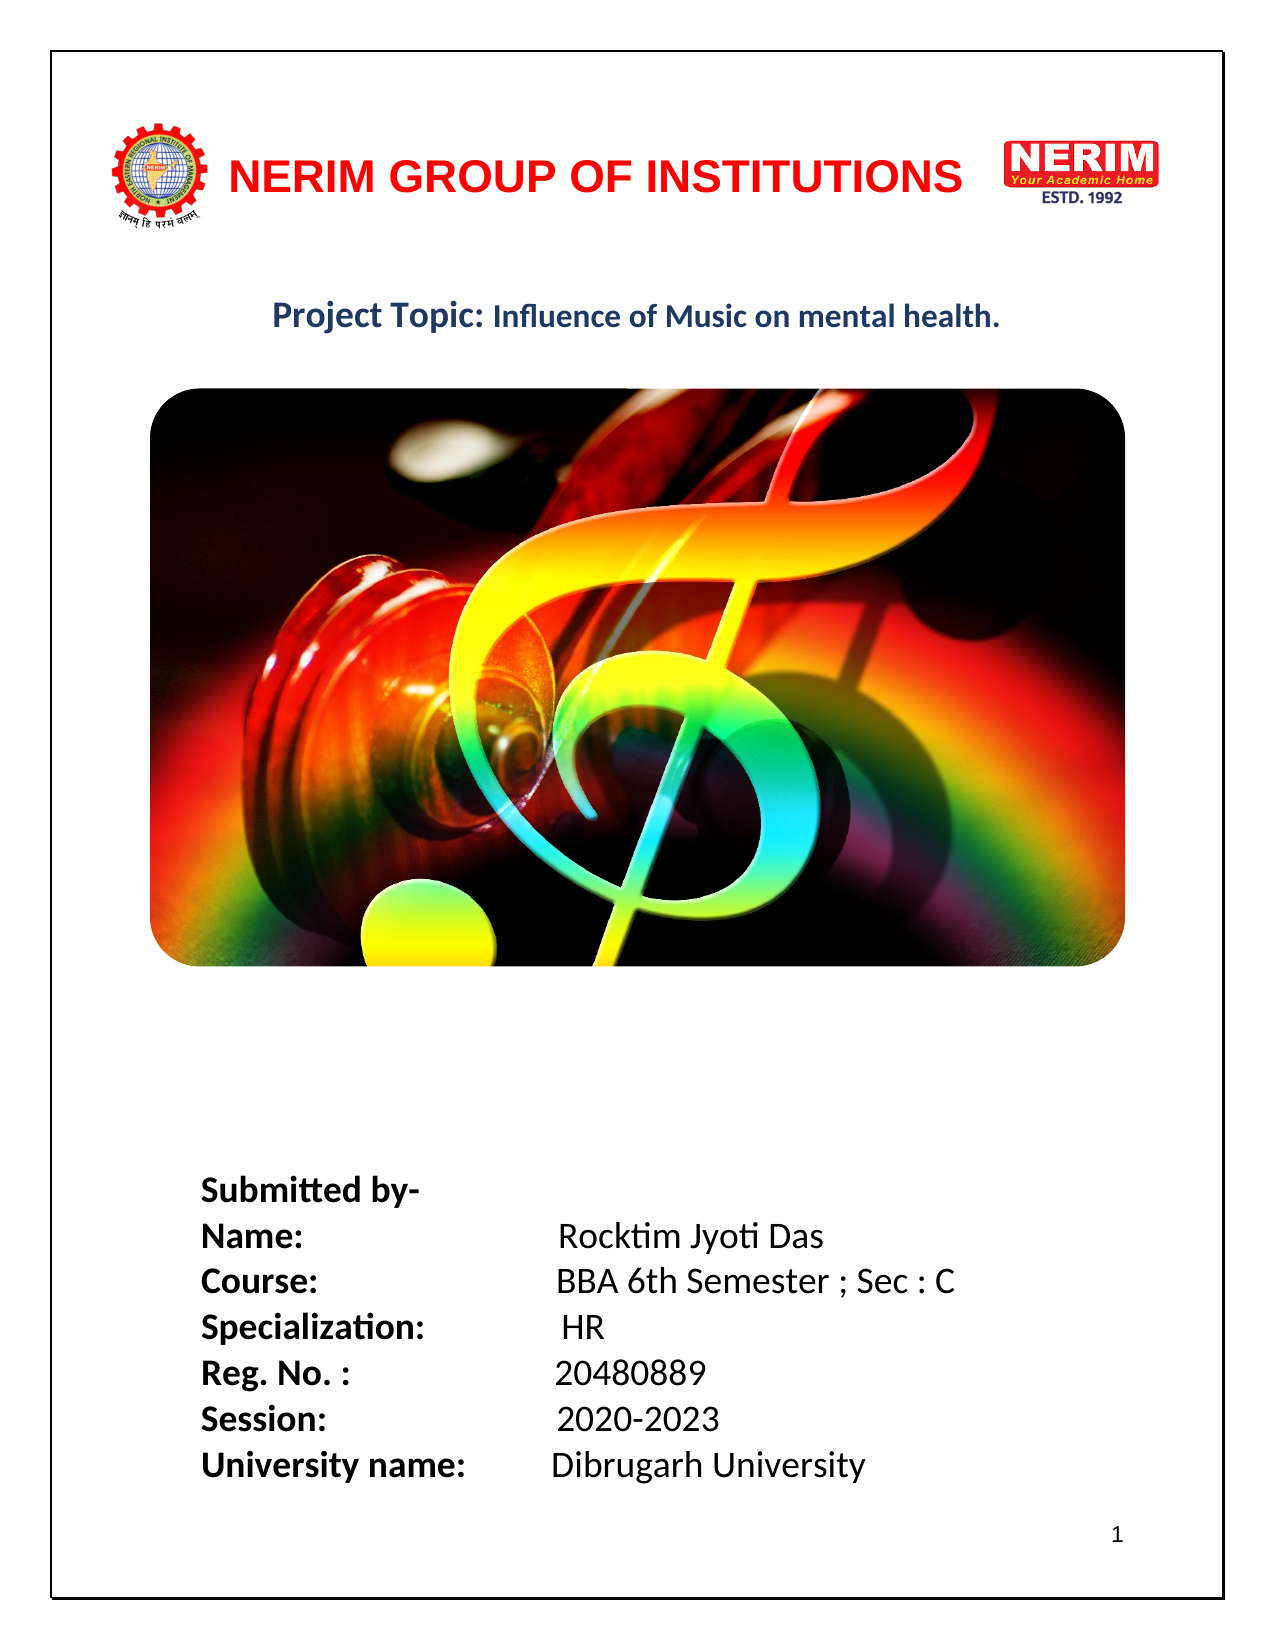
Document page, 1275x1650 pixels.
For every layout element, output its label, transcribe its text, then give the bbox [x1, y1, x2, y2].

text Session: 2020-2023 [150, 1395, 1123, 1441]
text Specialization: HR [150, 1303, 1123, 1349]
picture [1002, 139, 1160, 204]
picture [150, 388, 1126, 967]
text University name: Dibrugarh University [150, 1441, 1123, 1487]
text Reg. No. : 20480889 [150, 1349, 1123, 1395]
text Course: BBA 6th Semester ; Sec : C [150, 1257, 1123, 1303]
picture [110, 121, 210, 230]
text Submitted by- [150, 1166, 1123, 1212]
subtitle Project Topic: Influence of Music on mental health. [150, 291, 1123, 337]
text Name: Rocktim Jyoti Das [150, 1212, 1123, 1257]
text NERIM GROUP OF INSTITUTIONS [210, 150, 1002, 203]
